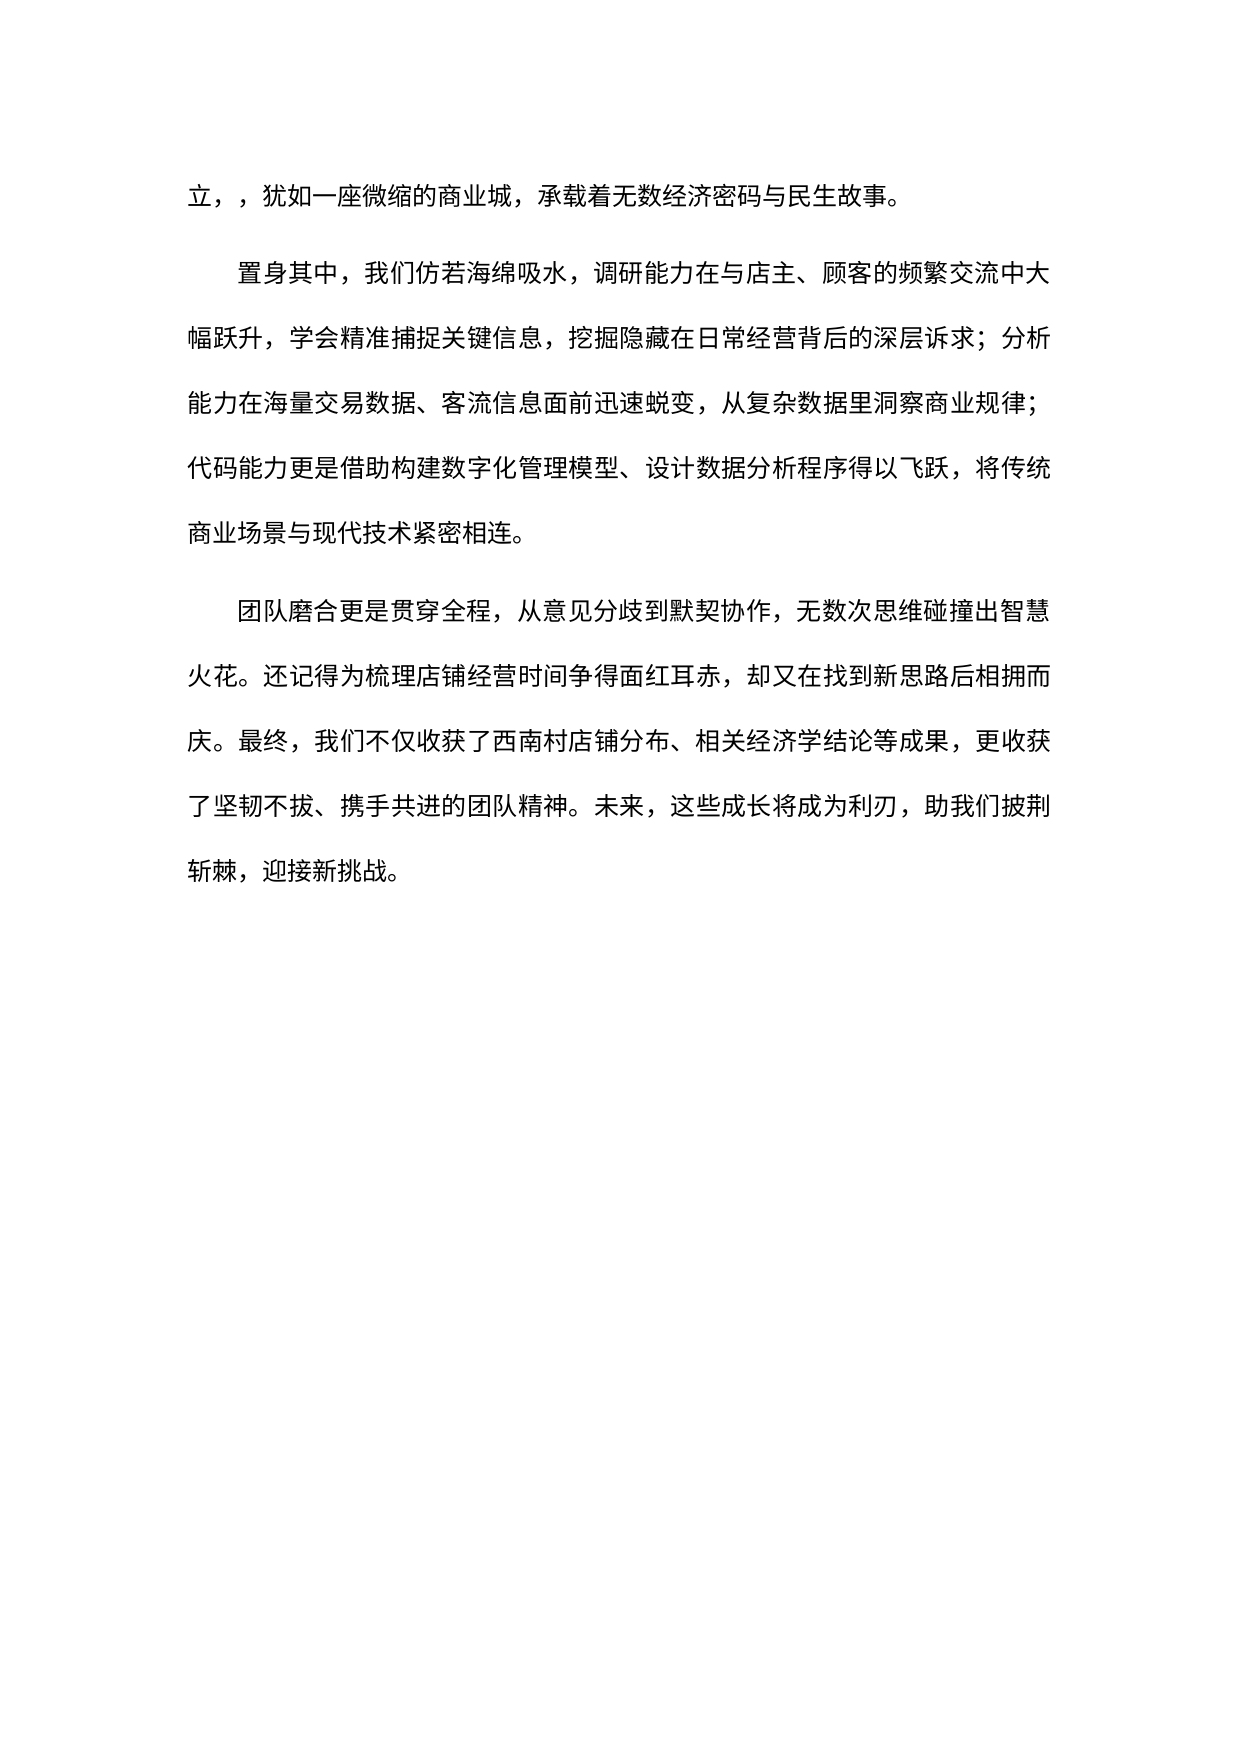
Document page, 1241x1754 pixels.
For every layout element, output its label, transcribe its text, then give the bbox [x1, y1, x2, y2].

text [187, 162, 1053, 227]
text 置身其中，我们仿若海绵吸水，调研能力在与店主、顾客的频繁交流中大幅跃升，学会精准捕捉关键信息，挖掘隐藏在日常经营背后的深层诉求；分析能力在海量交易数据、客流信息面前迅速蜕变，从复杂数据里洞察商业规律；代码能力更是借助构建数字化管理模型、设计数据分析程序得以飞跃，将传统商业场景与现代技术紧密相连。 [187, 239, 1053, 564]
text 团队磨合更是贯穿全程，从意见分歧到默契协作，无数次思维碰撞出智慧火花。还记得为梳理店铺经营时间争得面红耳赤，却又在找到新思路后相拥而庆。最终，我们不仅收获了西南村店铺分布、相关经济学结论等成果，更收获了坚韧不拔、携手共进的团队精神。未来，这些成长将成为利刃，助我们披荆斩棘，迎接新挑战。 [187, 577, 1053, 902]
